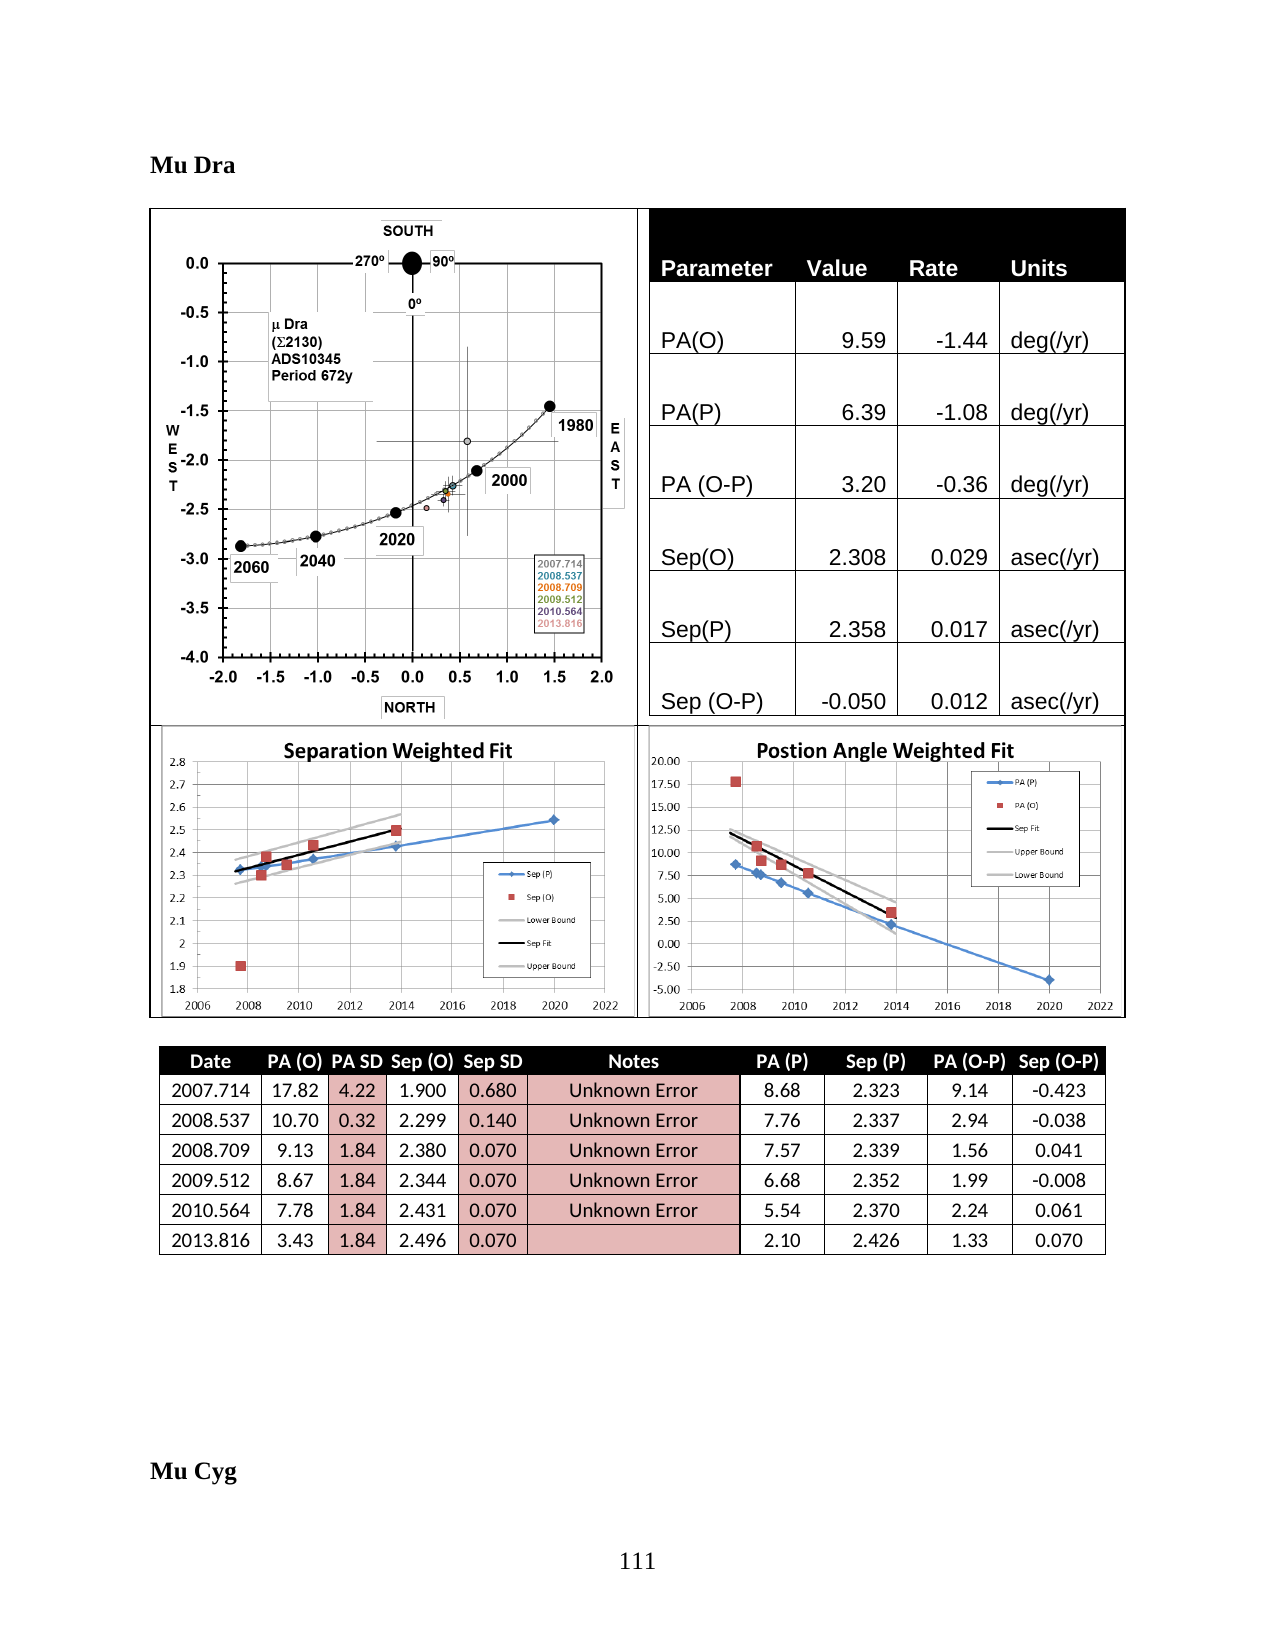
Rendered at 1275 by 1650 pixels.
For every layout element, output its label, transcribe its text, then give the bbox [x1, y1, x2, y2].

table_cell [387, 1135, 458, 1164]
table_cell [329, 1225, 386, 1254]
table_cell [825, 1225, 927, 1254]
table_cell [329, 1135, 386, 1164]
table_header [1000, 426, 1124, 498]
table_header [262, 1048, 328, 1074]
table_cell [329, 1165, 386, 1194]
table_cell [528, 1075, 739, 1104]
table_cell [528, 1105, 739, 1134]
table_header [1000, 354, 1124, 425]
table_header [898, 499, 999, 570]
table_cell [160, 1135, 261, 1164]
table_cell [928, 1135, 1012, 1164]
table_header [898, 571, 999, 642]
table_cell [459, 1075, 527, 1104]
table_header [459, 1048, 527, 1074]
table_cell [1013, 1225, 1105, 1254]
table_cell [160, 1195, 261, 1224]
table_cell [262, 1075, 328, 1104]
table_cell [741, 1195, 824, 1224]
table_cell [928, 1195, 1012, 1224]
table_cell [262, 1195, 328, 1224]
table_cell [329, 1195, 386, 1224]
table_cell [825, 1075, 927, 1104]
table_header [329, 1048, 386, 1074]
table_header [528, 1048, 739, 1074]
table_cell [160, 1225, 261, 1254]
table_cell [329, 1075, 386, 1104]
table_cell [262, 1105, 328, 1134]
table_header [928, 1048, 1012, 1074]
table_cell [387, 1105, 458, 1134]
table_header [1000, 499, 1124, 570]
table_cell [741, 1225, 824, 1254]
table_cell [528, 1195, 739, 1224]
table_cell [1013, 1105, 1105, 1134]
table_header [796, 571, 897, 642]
text Mu Cyg [150, 1456, 1125, 1485]
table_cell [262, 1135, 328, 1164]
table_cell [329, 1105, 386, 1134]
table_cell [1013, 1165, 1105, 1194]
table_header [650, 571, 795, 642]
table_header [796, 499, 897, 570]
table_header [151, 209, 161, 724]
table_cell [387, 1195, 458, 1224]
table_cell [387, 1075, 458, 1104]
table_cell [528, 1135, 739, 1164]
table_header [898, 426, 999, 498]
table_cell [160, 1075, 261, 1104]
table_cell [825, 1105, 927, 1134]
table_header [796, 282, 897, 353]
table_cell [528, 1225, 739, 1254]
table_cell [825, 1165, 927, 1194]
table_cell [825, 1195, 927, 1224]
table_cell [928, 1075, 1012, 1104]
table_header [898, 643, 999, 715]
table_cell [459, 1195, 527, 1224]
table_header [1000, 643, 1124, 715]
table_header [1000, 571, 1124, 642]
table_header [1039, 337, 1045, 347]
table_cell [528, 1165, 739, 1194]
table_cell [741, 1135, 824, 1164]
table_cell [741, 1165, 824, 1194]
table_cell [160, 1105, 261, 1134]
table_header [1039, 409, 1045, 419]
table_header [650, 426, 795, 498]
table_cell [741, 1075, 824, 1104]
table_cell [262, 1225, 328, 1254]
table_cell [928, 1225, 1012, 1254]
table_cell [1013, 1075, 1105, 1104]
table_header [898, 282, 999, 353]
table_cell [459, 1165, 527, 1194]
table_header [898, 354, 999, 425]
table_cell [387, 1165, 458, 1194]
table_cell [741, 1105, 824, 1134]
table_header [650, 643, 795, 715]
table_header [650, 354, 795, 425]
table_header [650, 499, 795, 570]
picture [161, 208, 635, 1017]
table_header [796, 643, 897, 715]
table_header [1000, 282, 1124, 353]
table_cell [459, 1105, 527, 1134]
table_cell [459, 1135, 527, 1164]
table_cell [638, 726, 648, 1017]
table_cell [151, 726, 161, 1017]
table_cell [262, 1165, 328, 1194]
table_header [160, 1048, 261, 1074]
picture [648, 725, 1122, 1017]
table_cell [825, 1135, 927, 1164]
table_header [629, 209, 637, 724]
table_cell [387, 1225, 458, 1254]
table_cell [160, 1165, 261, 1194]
text Mu Dra [150, 150, 1125, 179]
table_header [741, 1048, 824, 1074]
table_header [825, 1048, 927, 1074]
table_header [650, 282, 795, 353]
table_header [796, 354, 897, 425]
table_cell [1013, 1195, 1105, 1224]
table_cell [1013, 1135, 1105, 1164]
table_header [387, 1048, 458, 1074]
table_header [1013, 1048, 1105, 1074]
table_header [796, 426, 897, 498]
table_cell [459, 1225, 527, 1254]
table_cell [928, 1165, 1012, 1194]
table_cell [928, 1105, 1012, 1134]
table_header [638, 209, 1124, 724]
